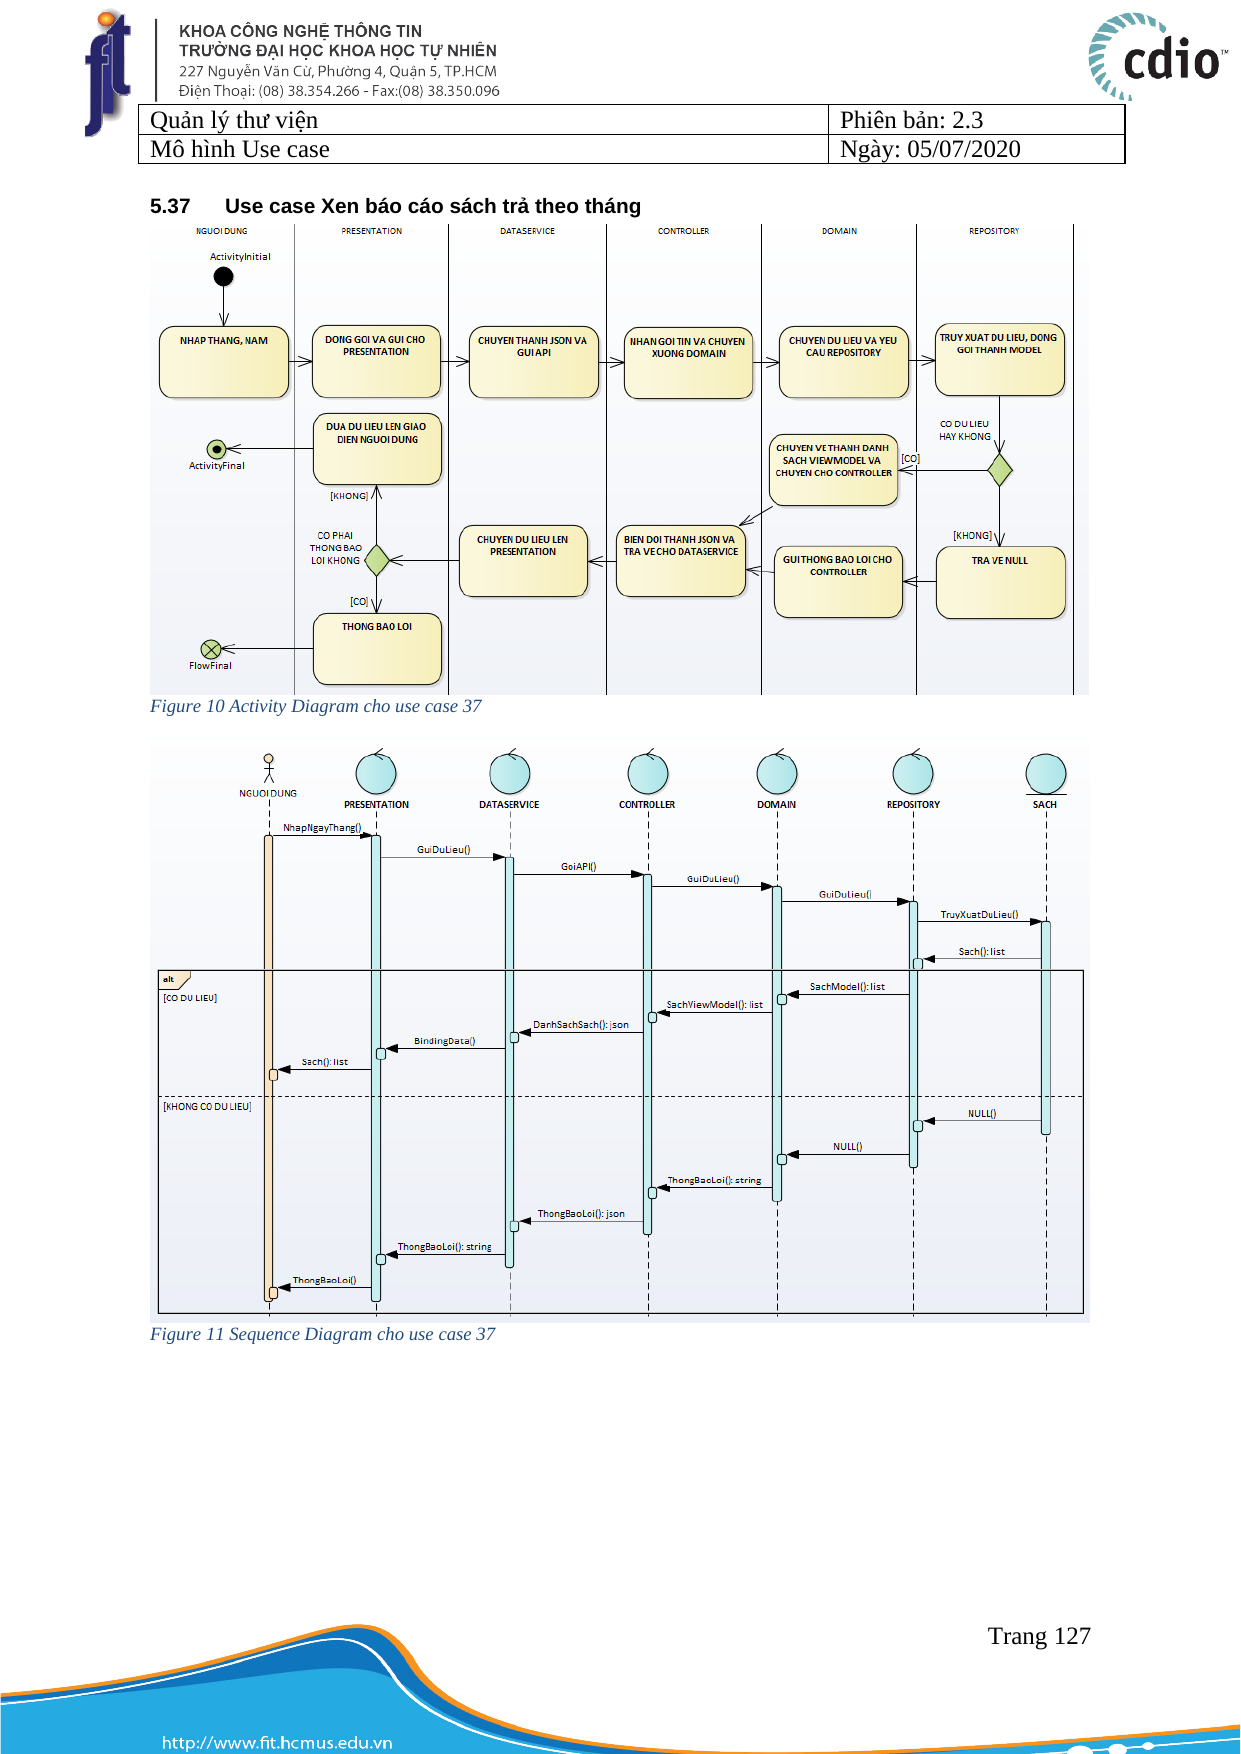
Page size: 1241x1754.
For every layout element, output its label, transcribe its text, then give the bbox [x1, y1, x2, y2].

picture [829, 105, 1124, 134]
picture [829, 135, 1124, 161]
subtitle Use case Xen báo cáo sách trả theo tháng [150, 193, 1090, 218]
picture [0, 1621, 1241, 1754]
picture [139, 135, 828, 161]
text Figure 11 Sequence Diagram cho use case 37 [150, 1323, 1090, 1344]
picture [61, 1, 1241, 161]
picture [150, 737, 1091, 1323]
picture [150, 224, 1089, 695]
text Figure 10 Activity Diagram cho use case 37 [150, 695, 1090, 716]
picture [139, 105, 828, 134]
